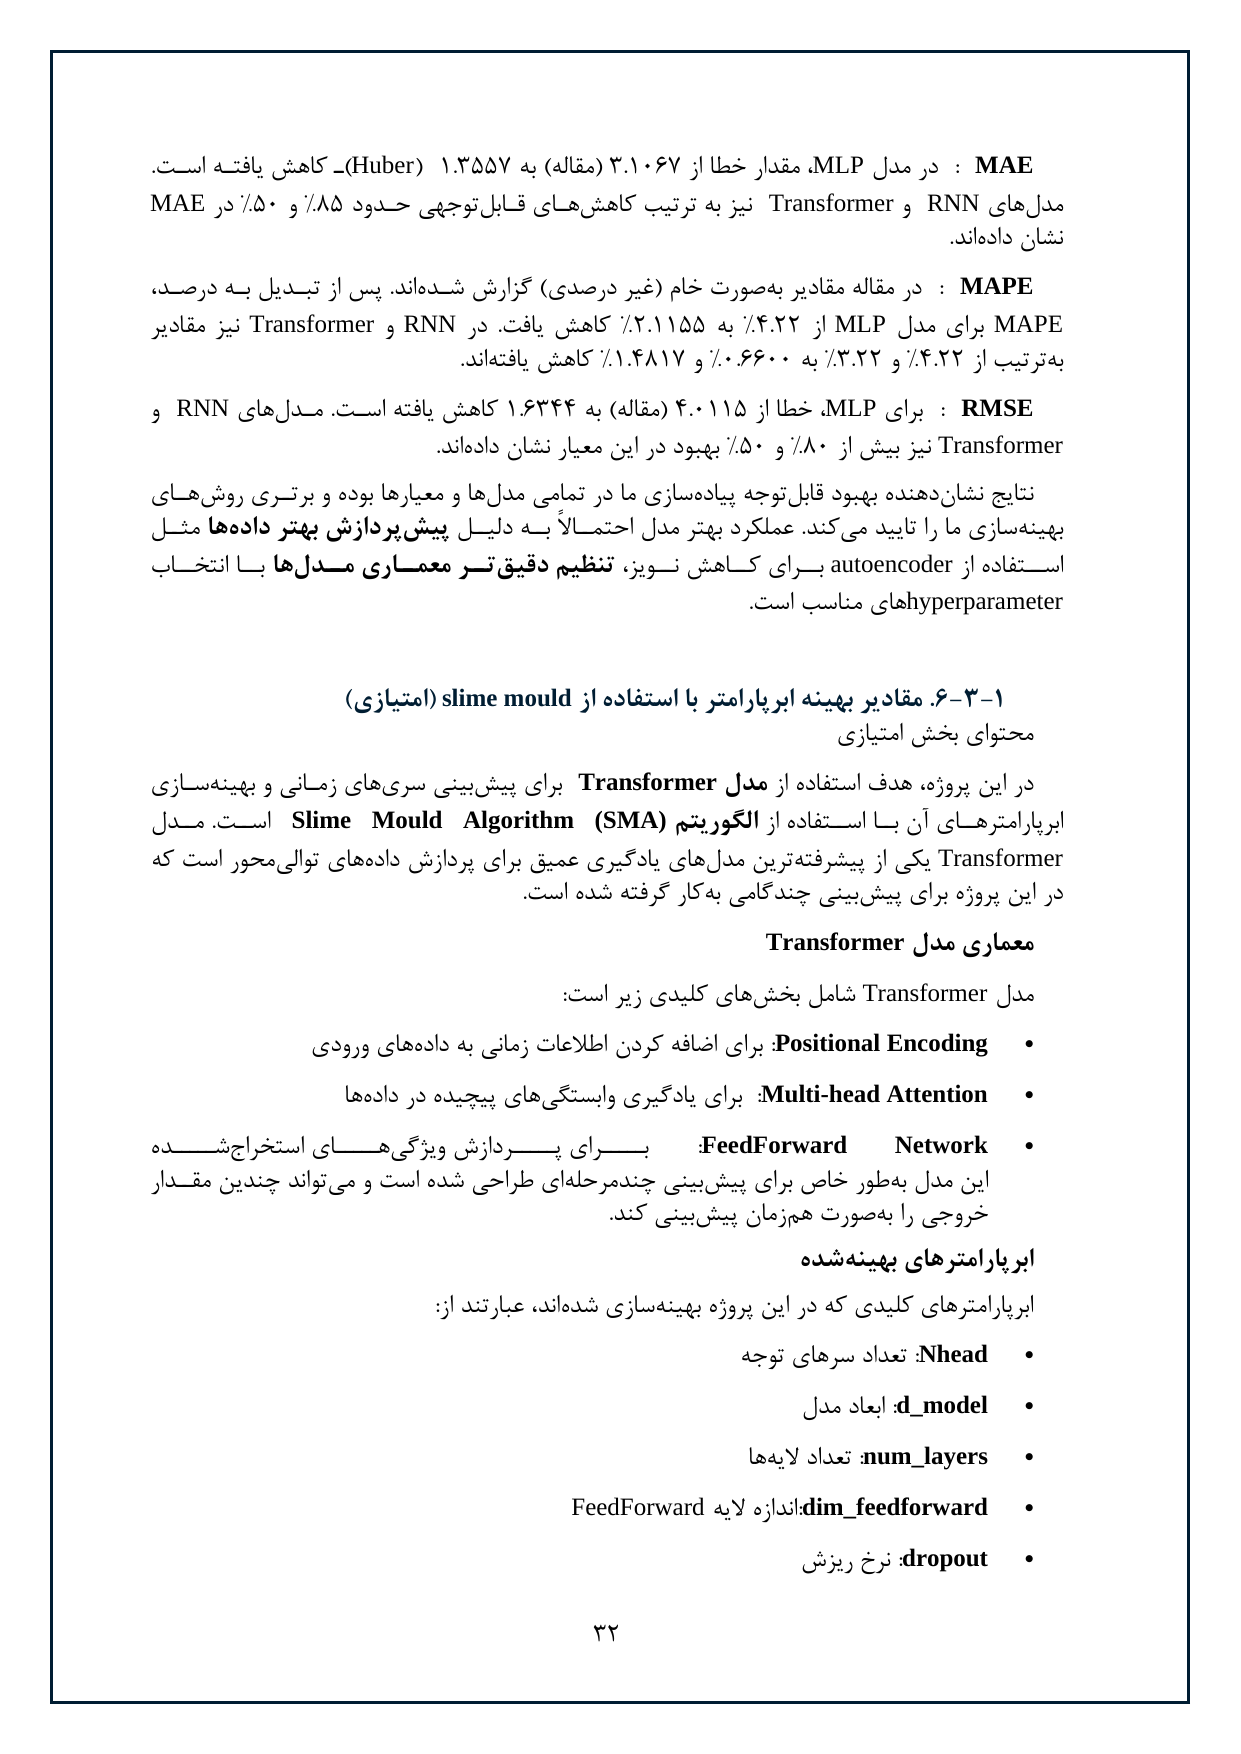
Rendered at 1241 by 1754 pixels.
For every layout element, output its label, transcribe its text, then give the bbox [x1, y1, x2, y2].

text ابرپارامترهای بهینه‌شده [150, 1247, 1063, 1277]
text مدل Transformer شامل بخش‌های کلیدی زیر است: [150, 978, 1063, 1011]
text MAPE : در مقاله مقادیر به‌صورت خام (غیر درصدی) گزارش شده‌اند. پس از تبدیل به درصد، MAPE برای مدل MLP از 4.22% به 2.1155% کاهش یافت. در RNN و Transformer نیز مقادیر به‌ترتیب از 4.22% و 3.22% به 0.6600% و 1.4817% کاهش یافته‌اند. [150, 271, 1063, 376]
text محتوای بخش امتیازی [150, 721, 1063, 750]
text ابرپارامترهای کلیدی که در این پروژه بهینه‌سازی شده‌اند، عبارتند از: [150, 1293, 1063, 1323]
list FeedForward Network: برای پردازش ویژگی‌های استخراج‌شده این مدل به‌طور خاص برای پیش‌بینی چندمرحله‌ای طراحی شده است و می‌تواند چندین مقدار خروجی را به‌صورت هم‌زمان پیش‌بینی کند. [150, 1130, 1026, 1231]
list Positional Encoding: برای اضافه کردن اطلاعات زمانی به داده‌های ورودی [150, 1028, 1026, 1062]
subtitle 6-3-1. مقادیر بهینه ابرپارامتر با استفاده از slime mould (امتیازی) [150, 683, 1063, 716]
text RMSE : برای MLP، خطا از 4.0115 (مقاله) به 1.6344 کاهش یافته است. مدل‌های RNN و Transformer نیز بیش از 80% و 50% بهبود در این معیار نشان داده‌اند. [150, 393, 1063, 464]
list Nhead: تعداد سرهای توجه [150, 1339, 1026, 1373]
text در این پروژه، هدف استفاده از مدل Transformer برای پیش‌بینی سری‌های زمانی و بهینه‌سازی ابرپارامترهای آن با استفاده از الگوریتم Slime Mould Algorithm (SMA) است. مدل Transformer یکی از پیشرفته‌ترین مدل‌های یادگیری عمیق برای پردازش داده‌های توالی‌محور است که در این پروژه برای پیش‌بینی چندگامی به‌کار گرفته شده است. [150, 767, 1063, 910]
text MAE : در مدل MLP، مقدار خطا از 3.1067 (مقاله) به 1.3557 (Huber) کاهش یافته است. مدل‌های RNN و Transformer نیز به ترتیب کاهش‌های قابل‌توجهی حدود 85% و 50% در MAE نشان داده‌اند. [150, 150, 1063, 254]
text معماری مدل Transformer [150, 927, 1063, 960]
list num_layers: تعداد لایه‌ها [150, 1441, 1026, 1474]
list dropout: نرخ ریزش [150, 1543, 1026, 1576]
list dim_feedforward:اندازه لایه FeedForward [150, 1492, 1026, 1525]
list Multi-head Attention: برای یادگیری وابستگی‌های پیچیده در داده‌ها [150, 1079, 1026, 1113]
list d_model: ابعاد مدل [150, 1390, 1026, 1424]
text نتایج نشان‌دهنده بهبود قابل‌توجه پیاده‌سازی ما در تمامی مدل‌ها و معیارها بوده و برتری روش‌های بهینه‌سازی ما را تایید می‌کند. عملکرد بهتر مدل احتمالاً به دلیل پیش‌پردازش بهتر داده‌ها مثل استفاده از autoencoder برای کاهش نویز، تنظیم دقیق‌تر معماری مدل‌ها با انتخاب hyperparameterهای مناسب است. [150, 481, 1063, 620]
